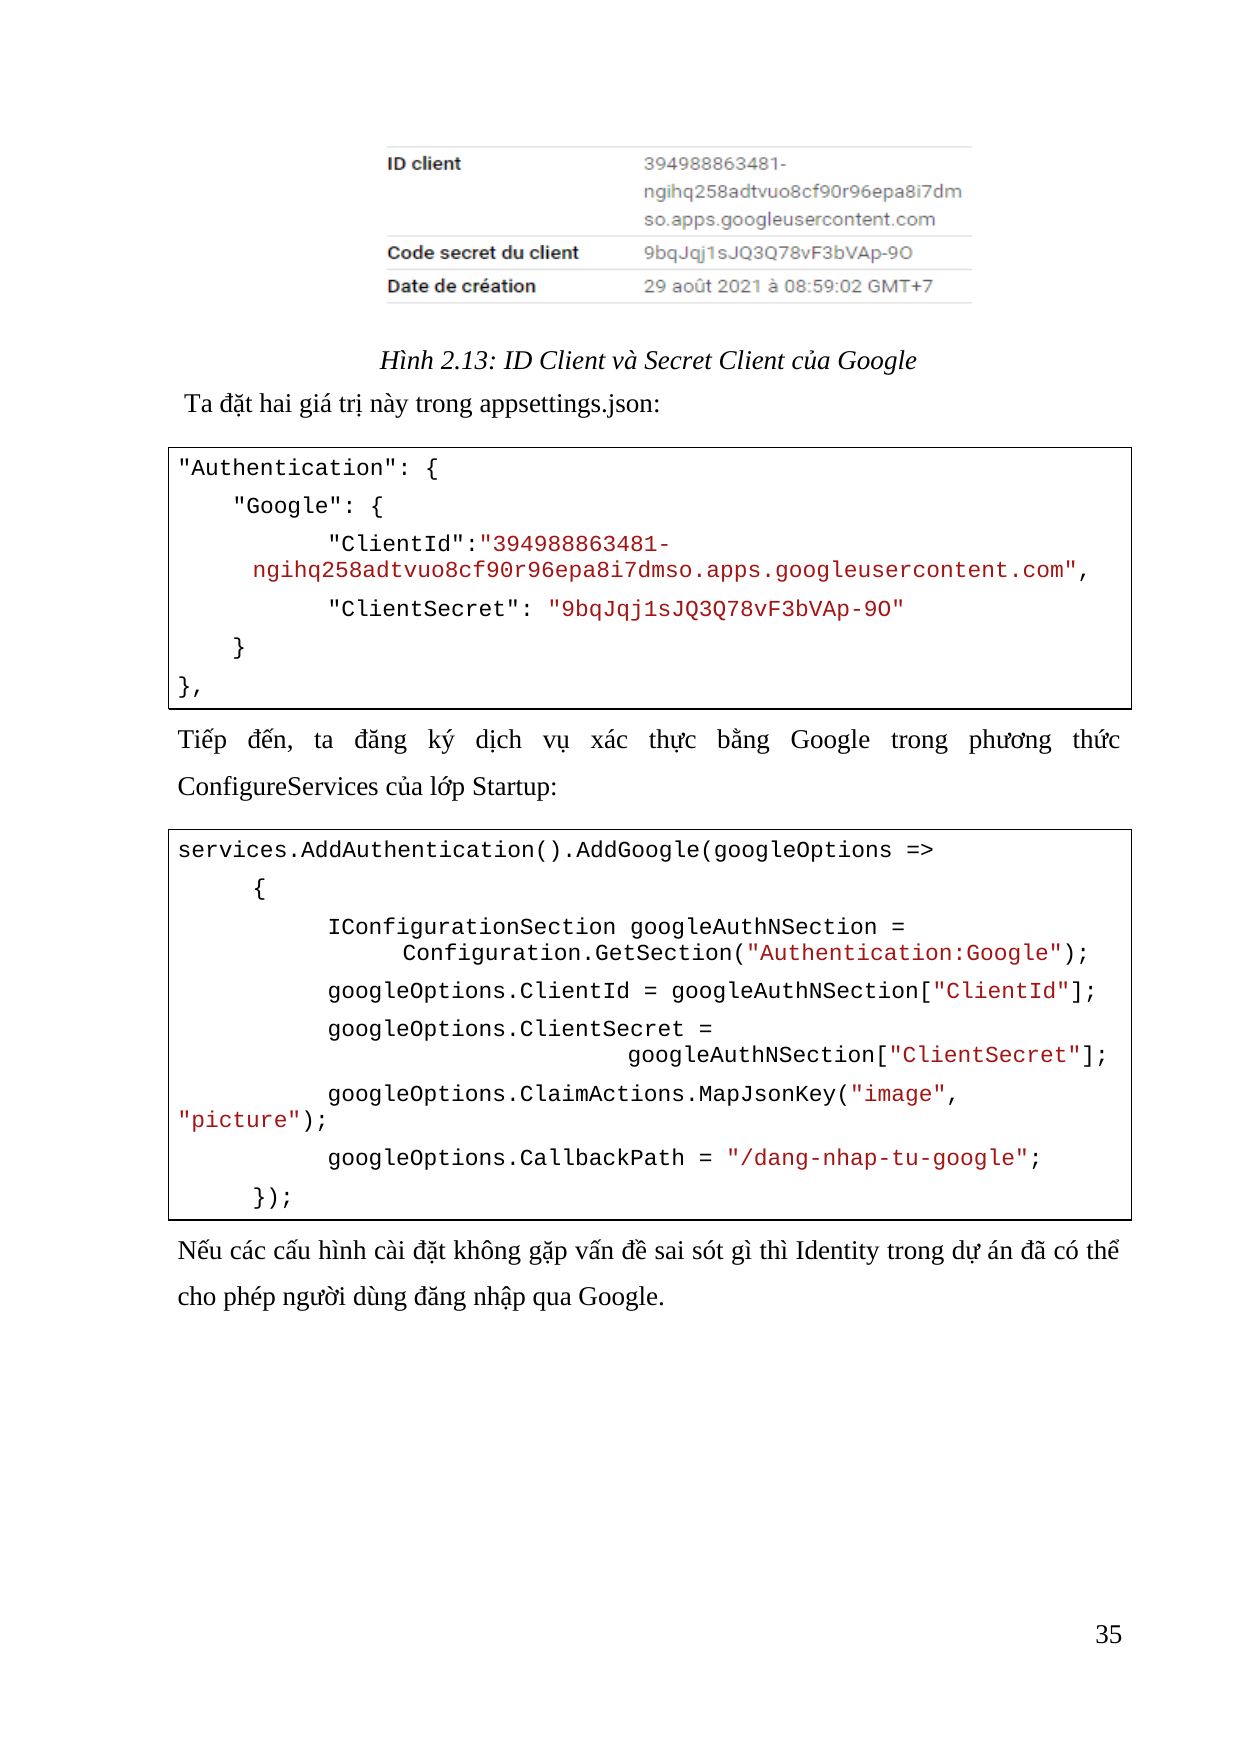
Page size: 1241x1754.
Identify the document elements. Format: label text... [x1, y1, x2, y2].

text Ta đặt hai giá trị này trong appsettings.json: [177, 387, 1122, 418]
text }, [169, 665, 1131, 708]
text googleOptions.ClientId = googleAuthNSection["ClientId"]; [169, 970, 1131, 1005]
picture [328, 136, 1027, 316]
text "Authentication": { [169, 448, 1131, 482]
text googleOptions.ClientSecret = googleAuthNSection["ClientSecret"]; [169, 1008, 1131, 1070]
text { [169, 867, 1131, 902]
text "Google": { [169, 485, 1131, 520]
text }); [169, 1176, 1131, 1219]
text services.AddAuthentication().AddGoogle(googleOptions => [169, 830, 1131, 864]
text googleOptions.ClaimActions.MapJsonKey("image", "picture"); [169, 1073, 1131, 1134]
text IConfigurationSection googleAuthNSection = Configuration.GetSection("Authentication:Google"); [169, 906, 1131, 967]
text } [169, 626, 1131, 662]
text Hình 2.13: ID Client và Secret Client của Google [177, 344, 1122, 375]
text "ClientSecret": "9bqJqj1sJQ3Q78vF3bVAp-9O" [169, 588, 1131, 623]
text Tiếp đến, ta đăng ký dịch vụ xác thực bằng Google trong phương thức ConfigureServices của lớp Startup: [177, 723, 1122, 801]
text Nếu các cấu hình cài đặt không gặp vấn đề sai sót gì thì Identity trong dự án đã có thể cho phép người dùng đăng nhập qua Google. [177, 1234, 1122, 1312]
text "ClientId":"394988863481- ngihq258adtvuo8cf90r96epa8i7dmso.apps.googleusercontent.com", [169, 523, 1131, 585]
text googleOptions.CallbackPath = "/dang-nhap-tu-google"; [169, 1137, 1131, 1172]
